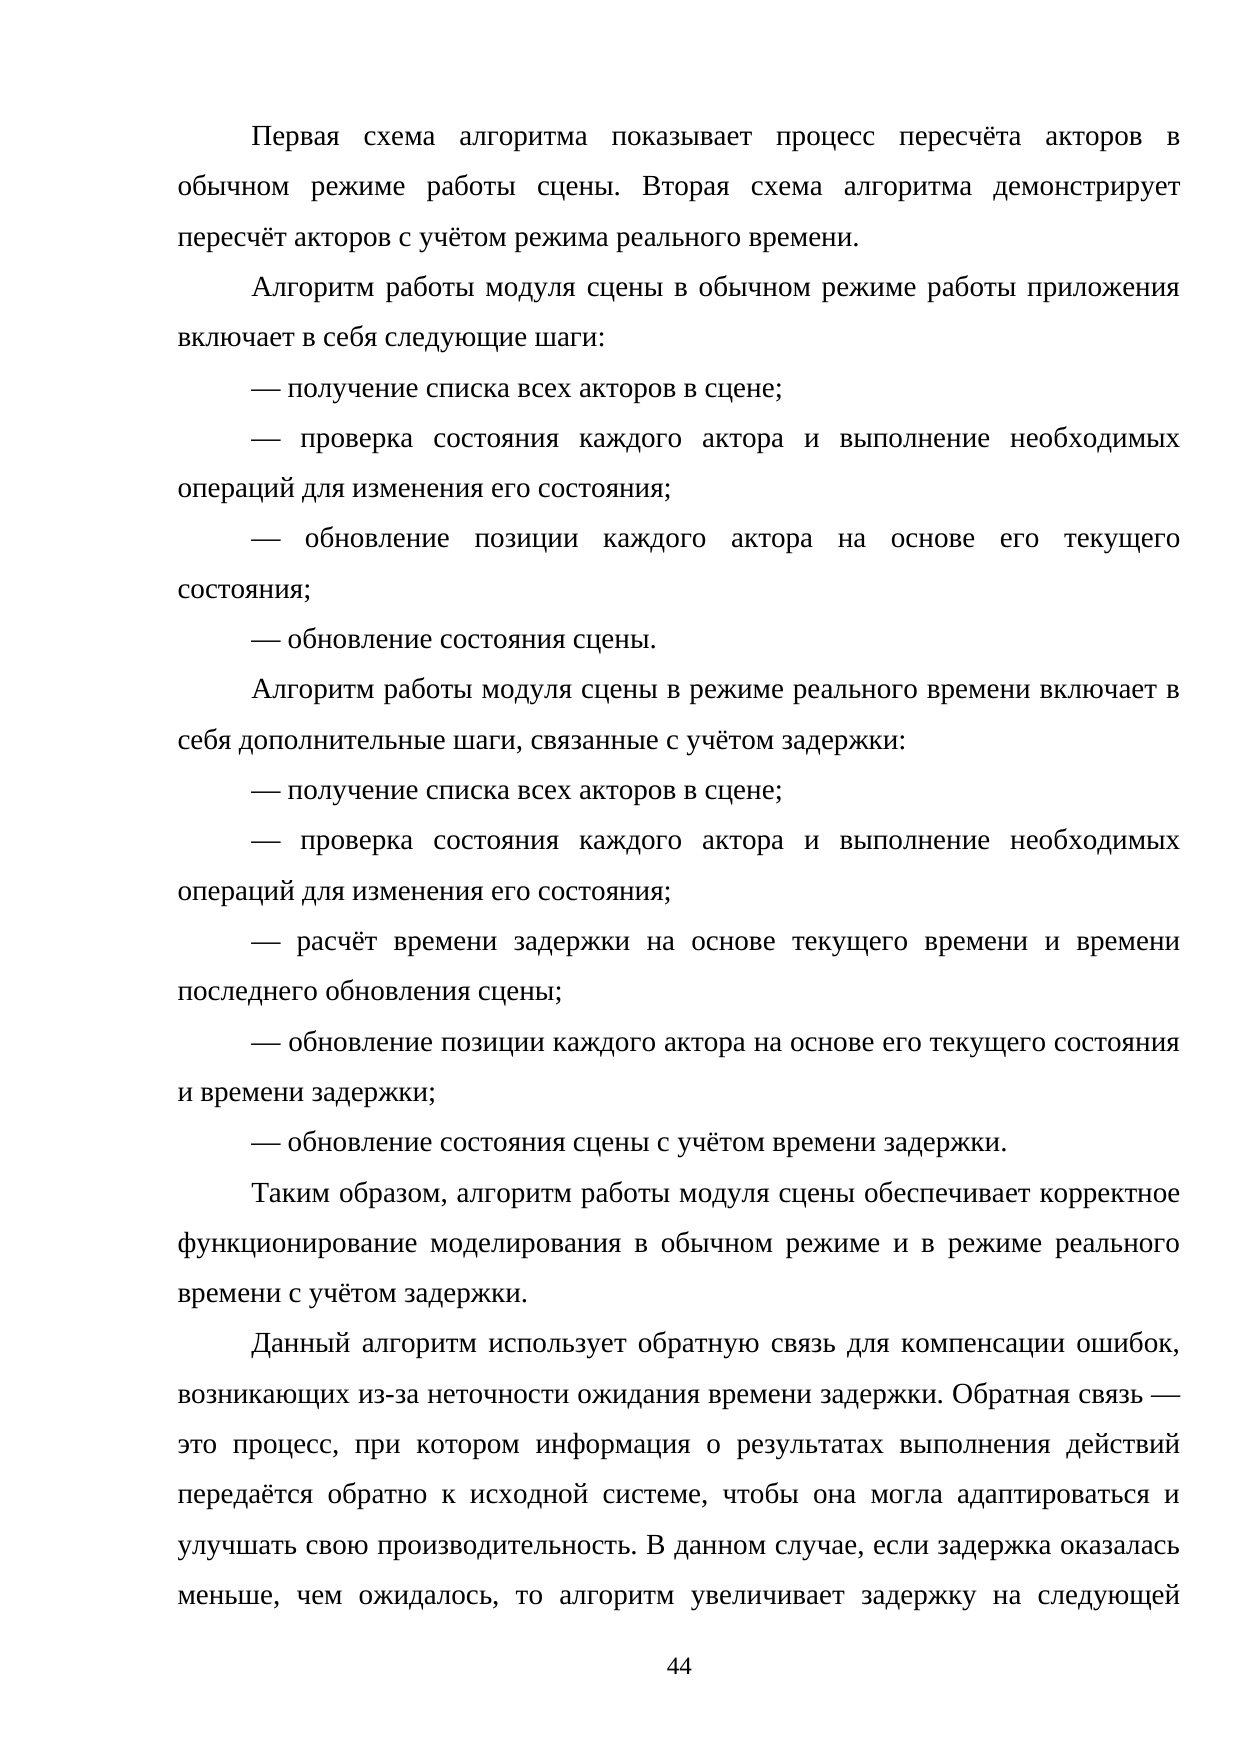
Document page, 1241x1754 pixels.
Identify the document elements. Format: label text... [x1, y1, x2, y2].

text — обновление позиции каждого актора на основе его текущего состояния; [177, 521, 1181, 604]
text Алгоритм работы модуля сцены в режиме реального времени включает в себя дополнительные шаги, связанные с учётом задержки: [177, 672, 1181, 755]
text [177, 1326, 1181, 1611]
text Таким образом, алгоритм работы модуля сцены обеспечивает корректное функционирование моделирования в обычном режиме и в режиме реального времени с учётом задержки. [177, 1175, 1181, 1309]
text — проверка состояния каждого актора и выполнение необходимых операций для изменения его состояния; [177, 822, 1181, 906]
text — проверка состояния каждого актора и выполнение необходимых операций для изменения его состояния; [177, 420, 1181, 504]
text — обновление состояния сцены с учётом времени задержки. [177, 1124, 1181, 1158]
text — получение списка всех акторов в сцене; [177, 370, 1181, 403]
text — обновление позиции каждого актора на основе его текущего состояния и времени задержки; [177, 1024, 1181, 1108]
text Алгоритм работы модуля сцены в обычном режиме работы приложения включает в себя следующие шаги: [177, 269, 1181, 353]
text — обновление состояния сцены. [177, 621, 1181, 655]
text Первая схема алгоритма показывает процесс пересчёта акторов в обычном режиме работы сцены. Вторая схема алгоритма демонстрирует пересчёт акторов с учётом режима реального времени. [177, 118, 1181, 252]
text — получение списка всех акторов в сцене; [177, 772, 1181, 806]
text — расчёт времени задержки на основе текущего времени и времени последнего обновления сцены; [177, 923, 1181, 1007]
